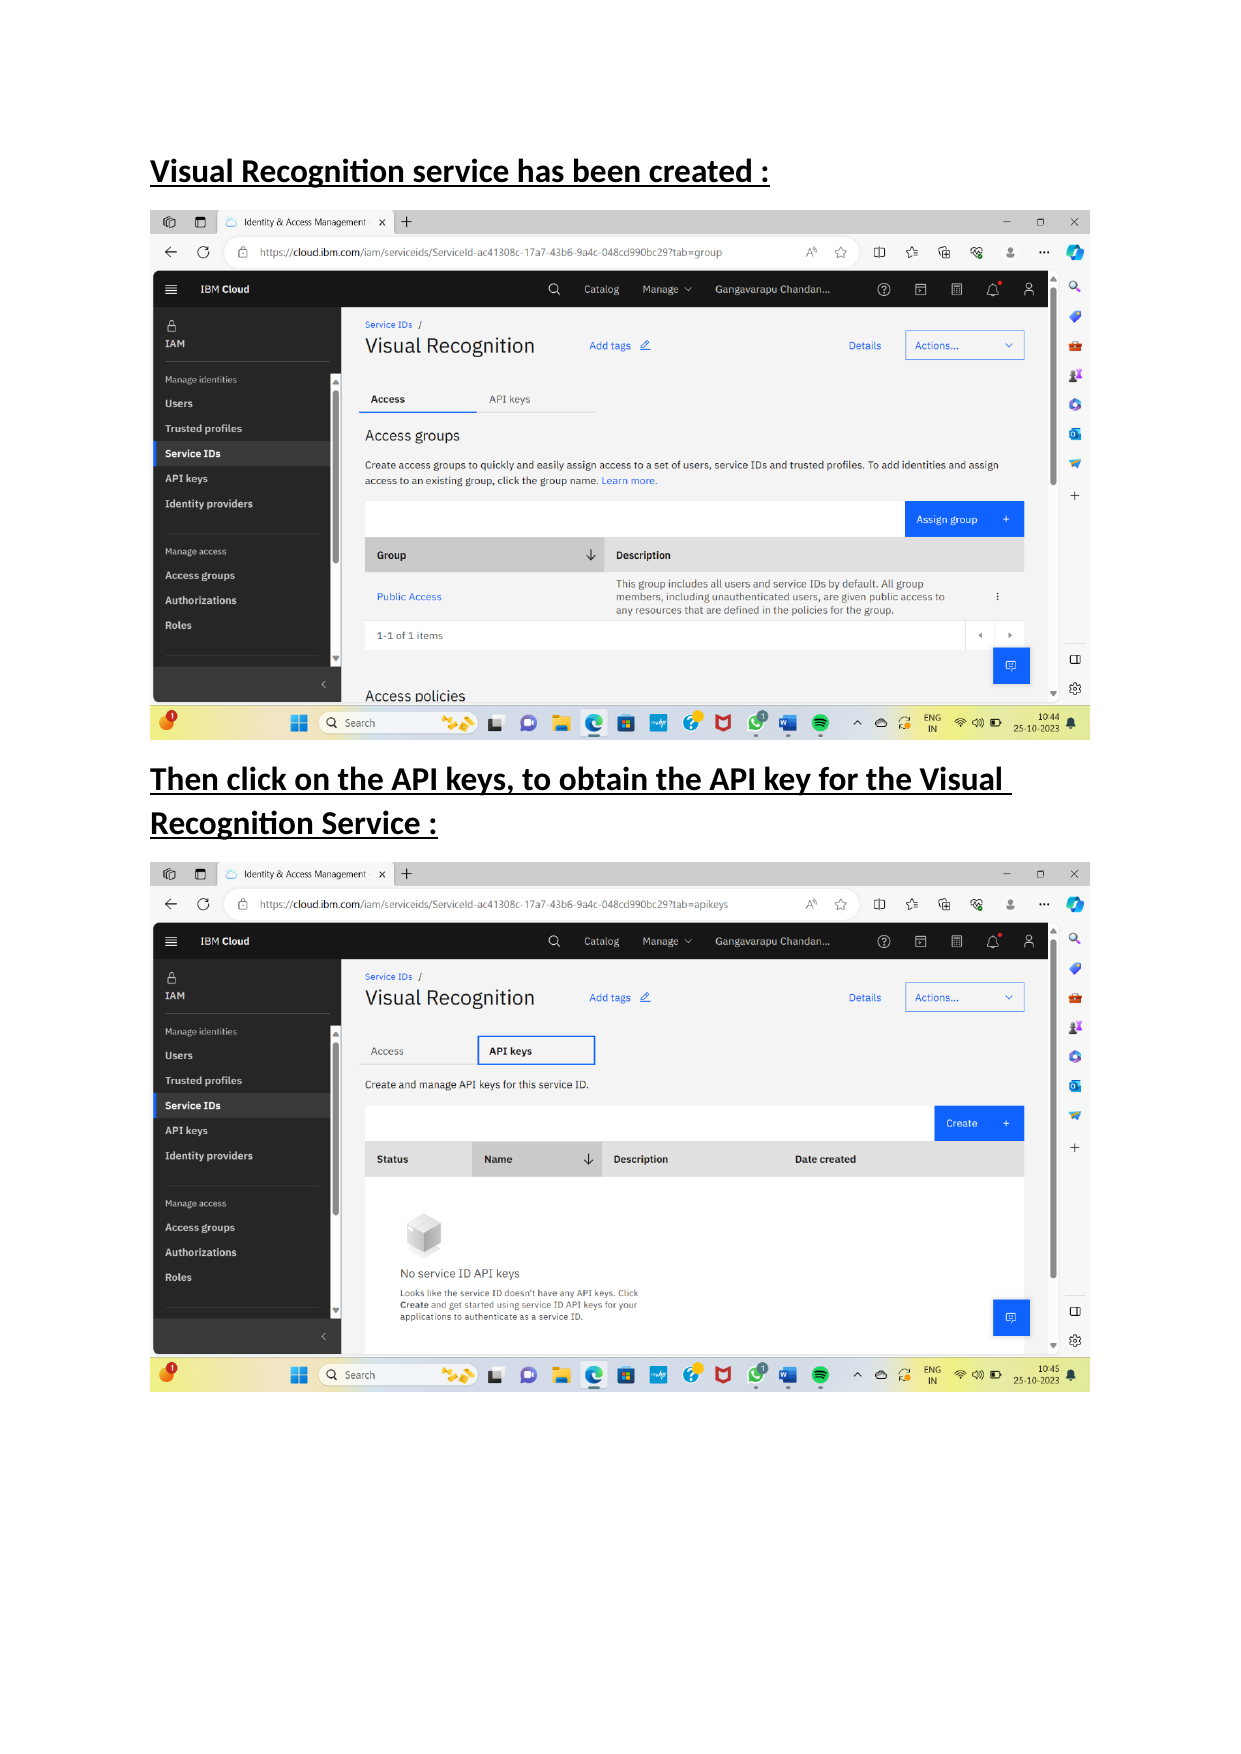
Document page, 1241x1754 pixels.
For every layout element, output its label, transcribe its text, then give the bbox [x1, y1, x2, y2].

picture [150, 210, 1091, 740]
text Visual Recognition service has been created : [150, 150, 1090, 191]
text Then click on the API keys, to obtain the API key for the Visual Recognition Service : [150, 758, 1090, 843]
picture [150, 862, 1091, 1392]
